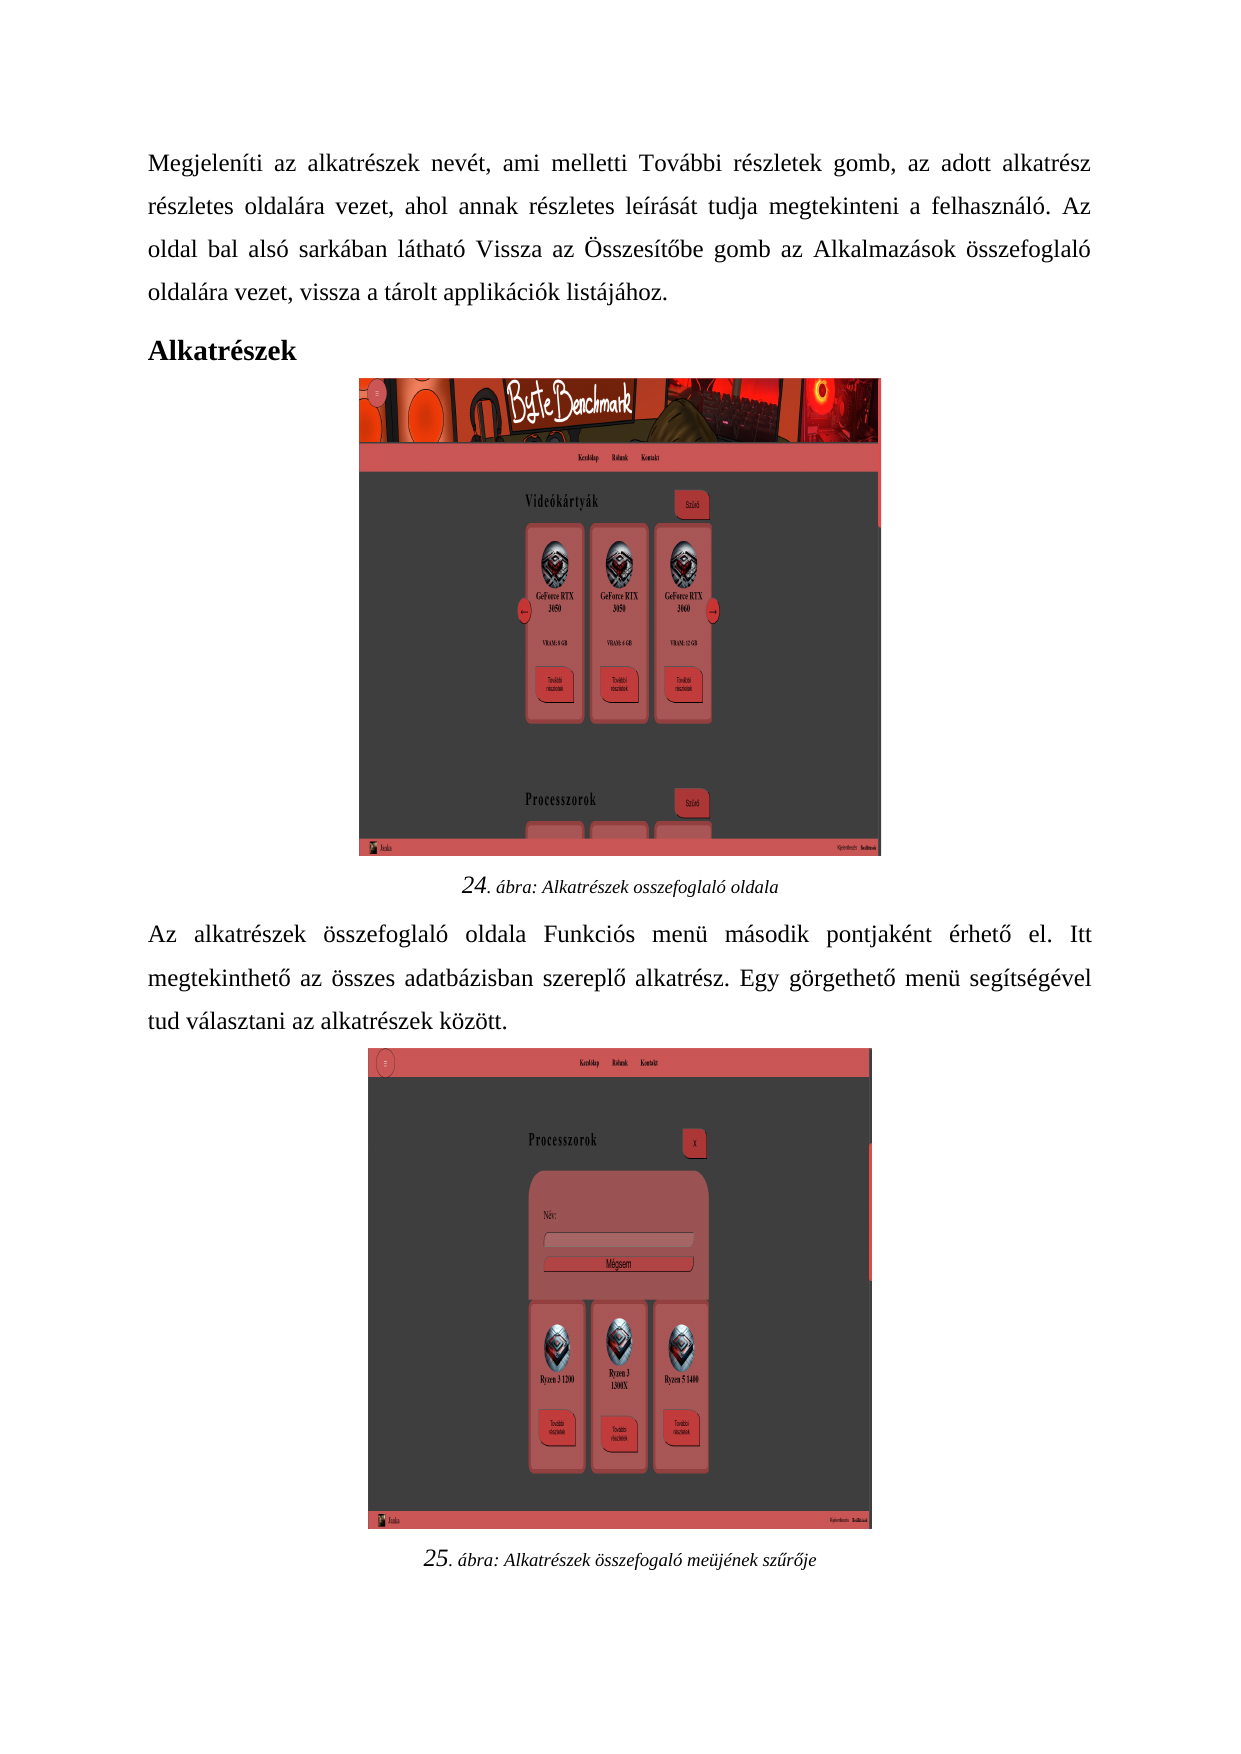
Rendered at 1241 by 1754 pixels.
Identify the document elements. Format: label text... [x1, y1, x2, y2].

text 24. ábra: Alkatrészek osszefoglaló oldala [148, 870, 1093, 899]
picture [368, 1048, 872, 1529]
picture [359, 378, 882, 856]
text Az alkatrészek összefoglaló oldala Funkciós menü második pontjaként érhető el. Itt megtekinthető az összes adatbázisban szereplő alkatrész. Egy görgethető menü segítségével tud választani az alkatrészek között. [148, 919, 1093, 1034]
subtitle Alkatrészek [148, 333, 1093, 366]
text 25. ábra: Alkatrészek összefogaló meüjének szűrője [148, 1543, 1093, 1572]
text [148, 148, 1093, 306]
